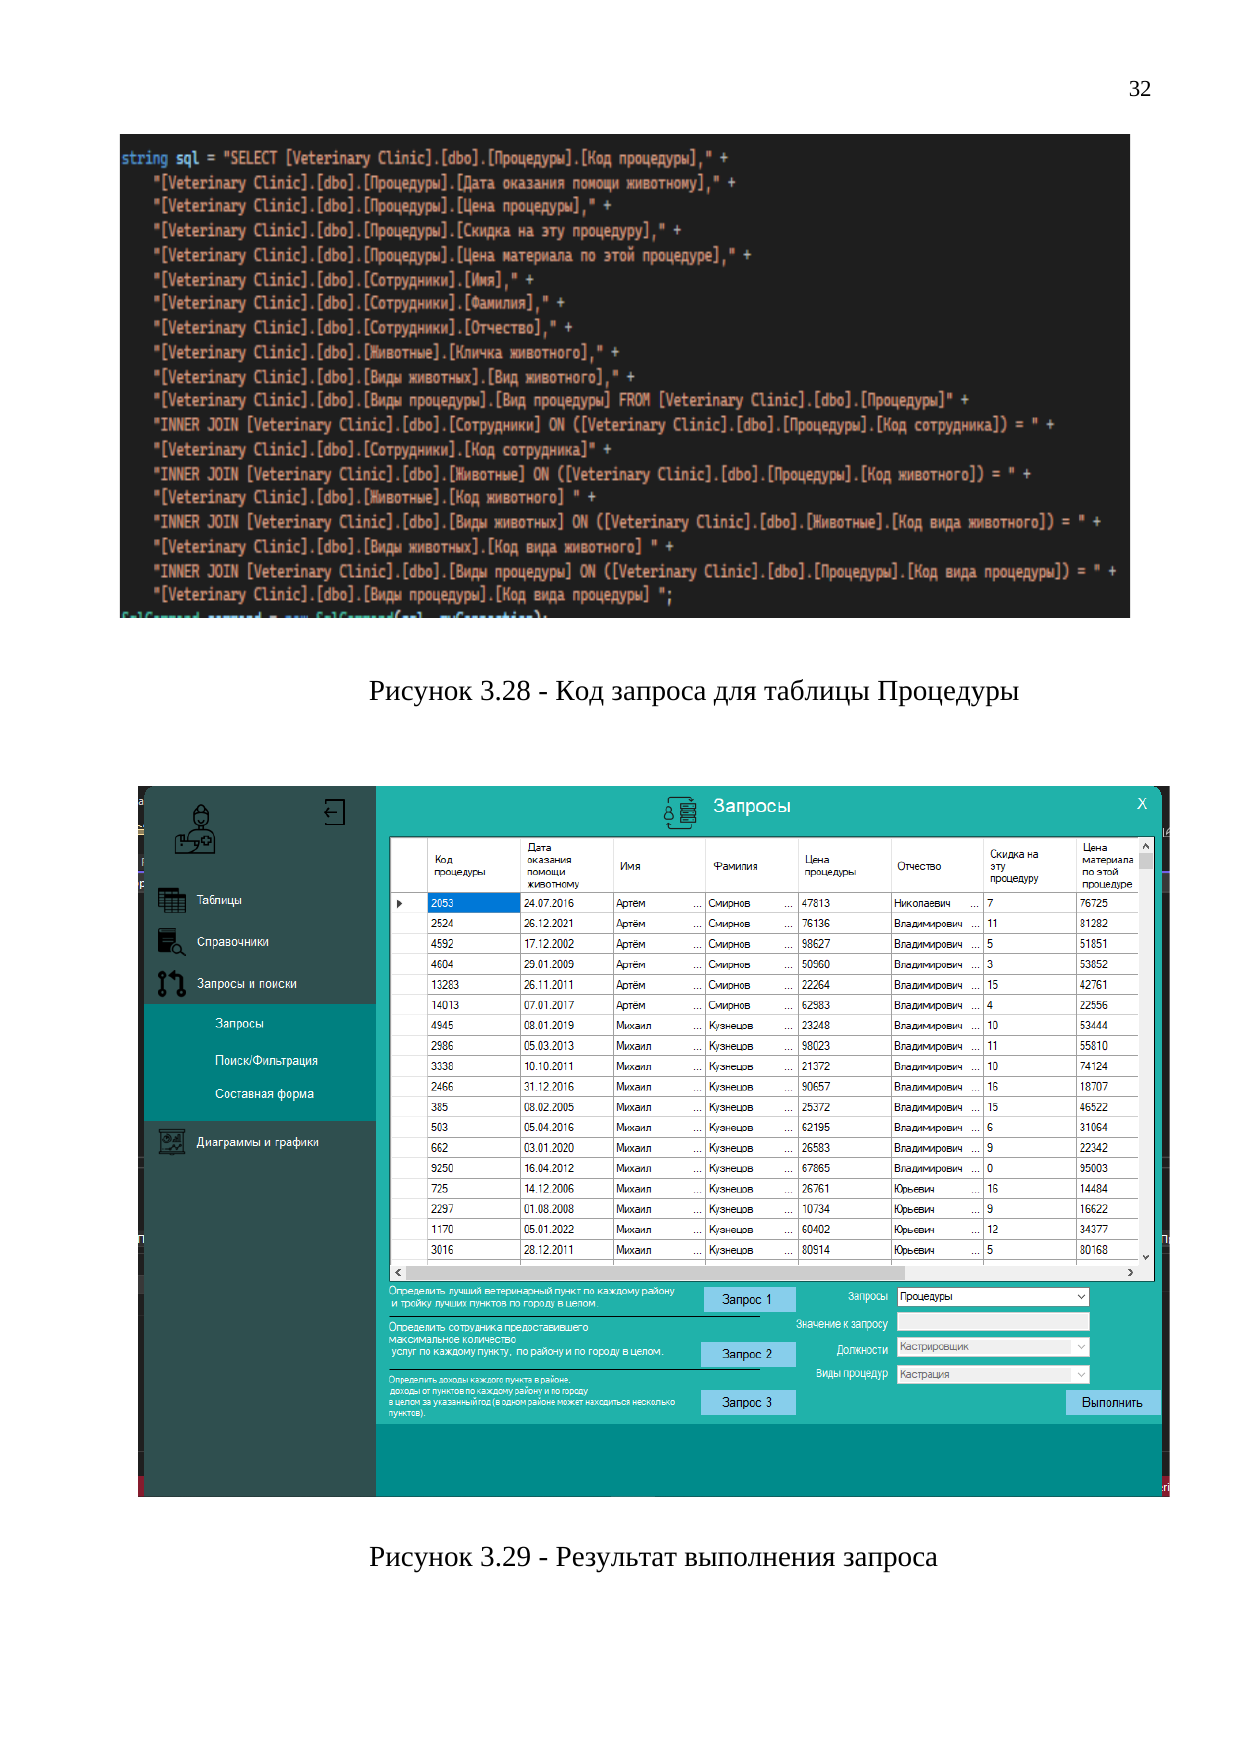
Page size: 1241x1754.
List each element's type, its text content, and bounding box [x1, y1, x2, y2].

picture [138, 786, 1170, 1497]
picture [119, 134, 1130, 618]
text Рисунок 3.28 - Код запроса для таблицы Процедуры [369, 673, 1240, 706]
subtitle Рисунок 3.29 - Результат выполнения запроса [369, 1539, 1240, 1573]
